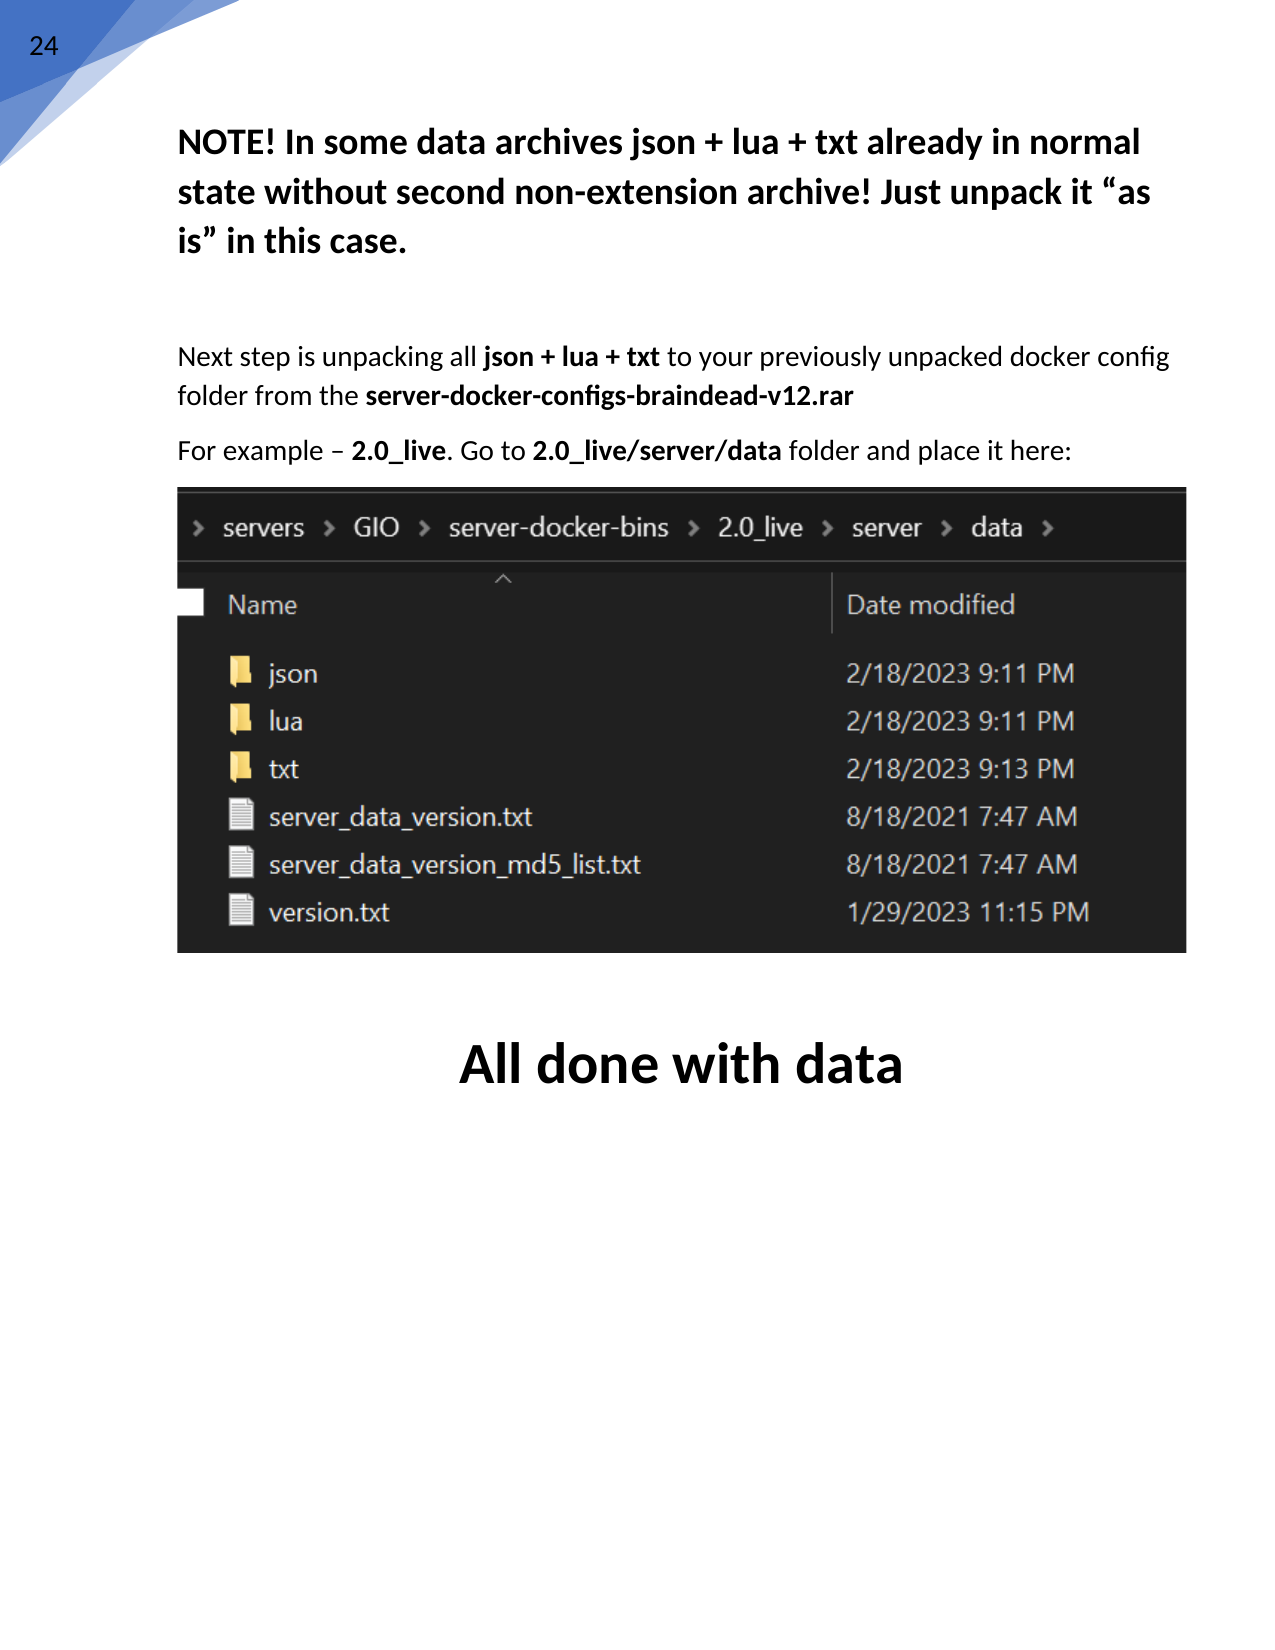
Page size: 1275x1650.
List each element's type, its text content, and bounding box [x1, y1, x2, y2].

picture [177, 487, 1187, 953]
text All done with data [177, 1027, 1186, 1098]
text For example – 2.0_live. Go to 2.0_live/server/data folder and place it here: [177, 432, 1186, 467]
text Next step is unpacking all json + lua + txt to your previously unpacked docker config folder from the server-docker-configs-braindead-v12.rar [177, 338, 1186, 412]
picture [0, 0, 241, 168]
text NOTE! In some data archives json + lua + txt already in normal state without second non-extension archive! Just unpack it “as is” in this case. [177, 118, 1186, 263]
